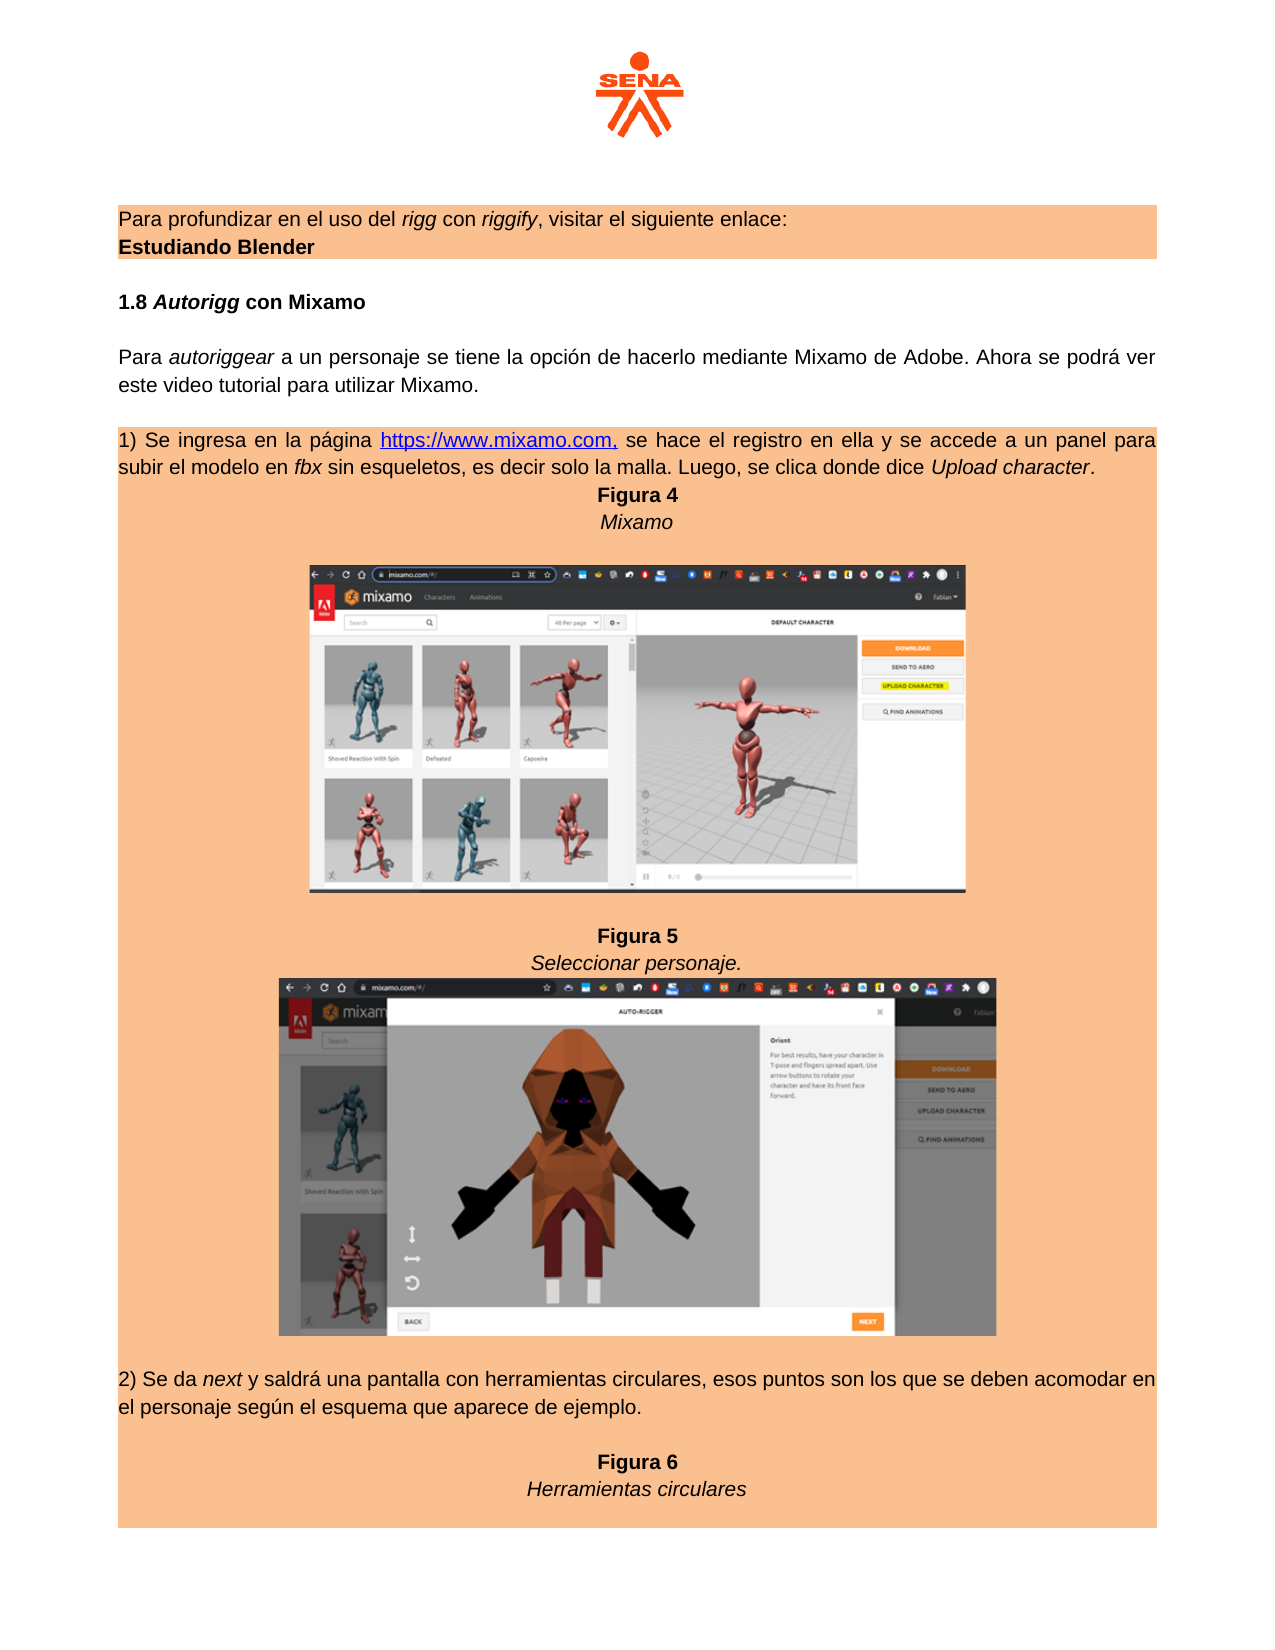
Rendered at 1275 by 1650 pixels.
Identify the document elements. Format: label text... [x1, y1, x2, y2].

picture [309, 565, 966, 893]
text 2) Se da next y saldrá una pantalla con herramientas circulares, esos puntos son los que se deben acomodar en el personaje según el esquema que aparece de ejemplo. [118, 1367, 1157, 1418]
text Para autoriggear a un personaje se tiene la opción de hacerlo mediante Mixamo de Adobe. Ahora se podrá ver este video tutorial para utilizar Mixamo. [118, 345, 1157, 396]
text Figura 4 [118, 482, 1157, 506]
text Figura 6 [118, 1449, 1157, 1473]
text 1) Se ingresa en la página https://www.mixamo.com, se hace el registro en ella y se accede a un panel para subir el modelo en fbx sin esqueletos, es decir solo la malla. Luego, se clica donde dice Upload character. [118, 427, 1157, 479]
text Estudiando Blender [118, 235, 1157, 259]
picture [278, 978, 997, 1336]
picture [585, 48, 690, 142]
text Para profundizar en el uso del rigg con riggify, visitar el siguiente enlace: [118, 205, 1157, 231]
text Mixamo [118, 510, 1157, 534]
text 1.8 Autorigg con Mixamo [118, 290, 1157, 314]
text Seleccionar personaje. [118, 951, 1157, 975]
text Herramientas circulares [118, 1477, 1157, 1501]
text Figura 5 [118, 924, 1157, 948]
